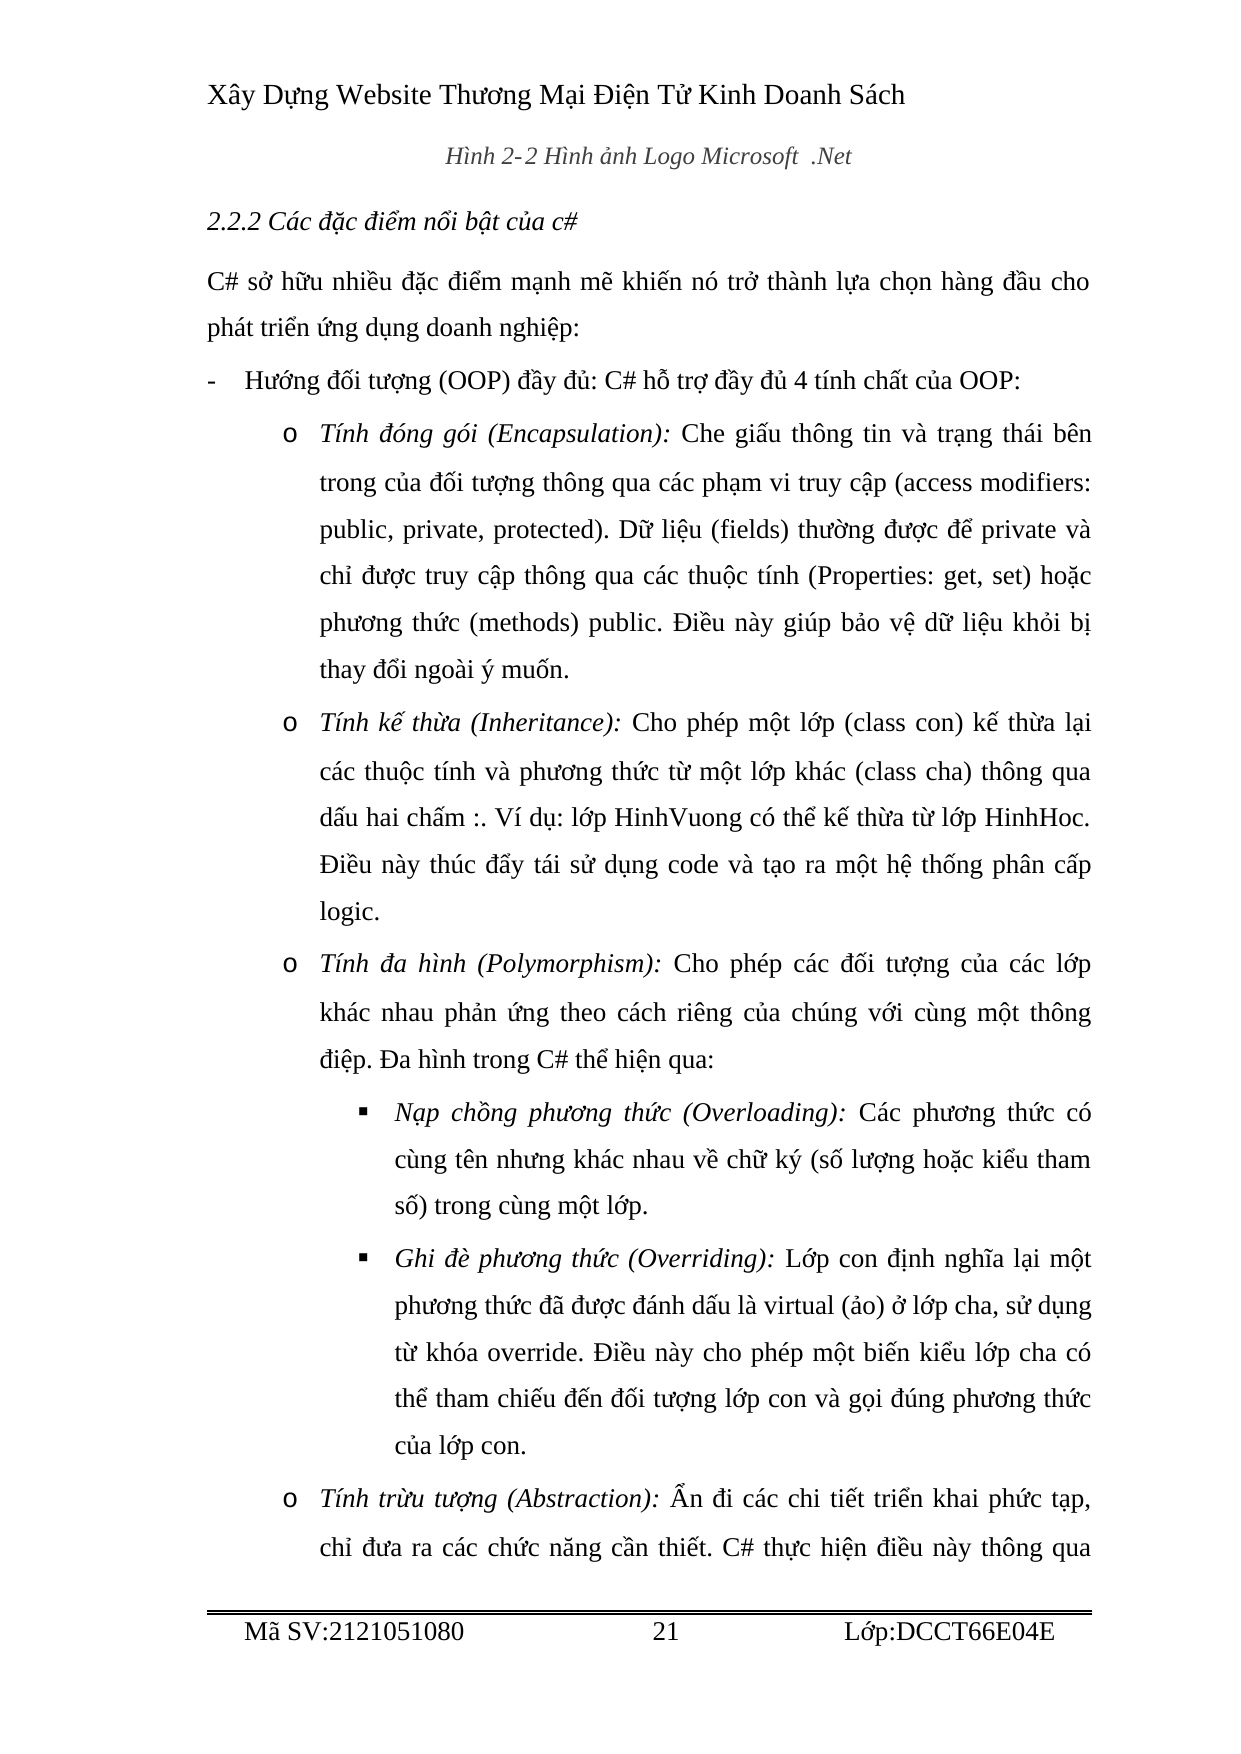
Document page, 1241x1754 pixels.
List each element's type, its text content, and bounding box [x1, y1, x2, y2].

list Ghi đè phương thức (Overriding): Lớp con định nghĩa lại một phương thức đã được đánh dấu là virtual (ảo) ở lớp cha, sử dụng từ khóa override. Điều này cho phép một biến kiểu lớp cha có thể tham chiếu đến đối tượng lớp con và gọi đúng phương thức của lớp con. [357, 1242, 1092, 1460]
list Tính đóng gói (Encapsulation): Che giấu thông tin và trạng thái bên trong của đối tượng thông qua các phạm vi truy cập (access modifiers: public, private, protected). Dữ liệu (fields) thường được để private và chỉ được truy cập thông qua các thuộc tính (Properties: get, set) hoặc phương thức (methods) public. Điều này giúp bảo vệ dữ liệu khỏi bị thay đổi ngoài ý muốn. [282, 417, 1092, 684]
list Tính kế thừa (Inheritance): Cho phép một lớp (class con) kế thừa lại các thuộc tính và phương thức từ một lớp khác (class cha) thông qua dấu hai chấm :. Ví dụ: lớp HinhVuong có thể kế thừa từ lớp HinhHoc. Điều này thúc đẩy tái sử dụng code và tạo ra một hệ thống phân cấp logic. [282, 706, 1092, 926]
text C# sở hữu nhiều đặc điểm mạnh mẽ khiến nó trở thành lựa chọn hàng đầu cho phát triển ứng dụng doanh nghiệp: [207, 264, 1092, 342]
list Nạp chồng phương thức (Overloading): Các phương thức có cùng tên nhưng khác nhau về chữ ký (số lượng hoặc kiểu tham số) trong cùng một lớp. [357, 1096, 1092, 1221]
text Hình 2-2 Hình ảnh Logo Microsoft .Net [207, 141, 1092, 170]
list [282, 1482, 1092, 1562]
list Hướng đối tượng (OOP) đầy đủ: C# hỗ trợ đầy đủ 4 tính chất của OOP: [207, 364, 1092, 395]
subtitle Các đặc điểm nổi bật của c# [207, 205, 1092, 237]
list Tính đa hình (Polymorphism): Cho phép các đối tượng của các lớp khác nhau phản ứng theo cách riêng của chúng với cùng một thông điệp. Đa hình trong C# thể hiện qua: [282, 947, 1092, 1074]
